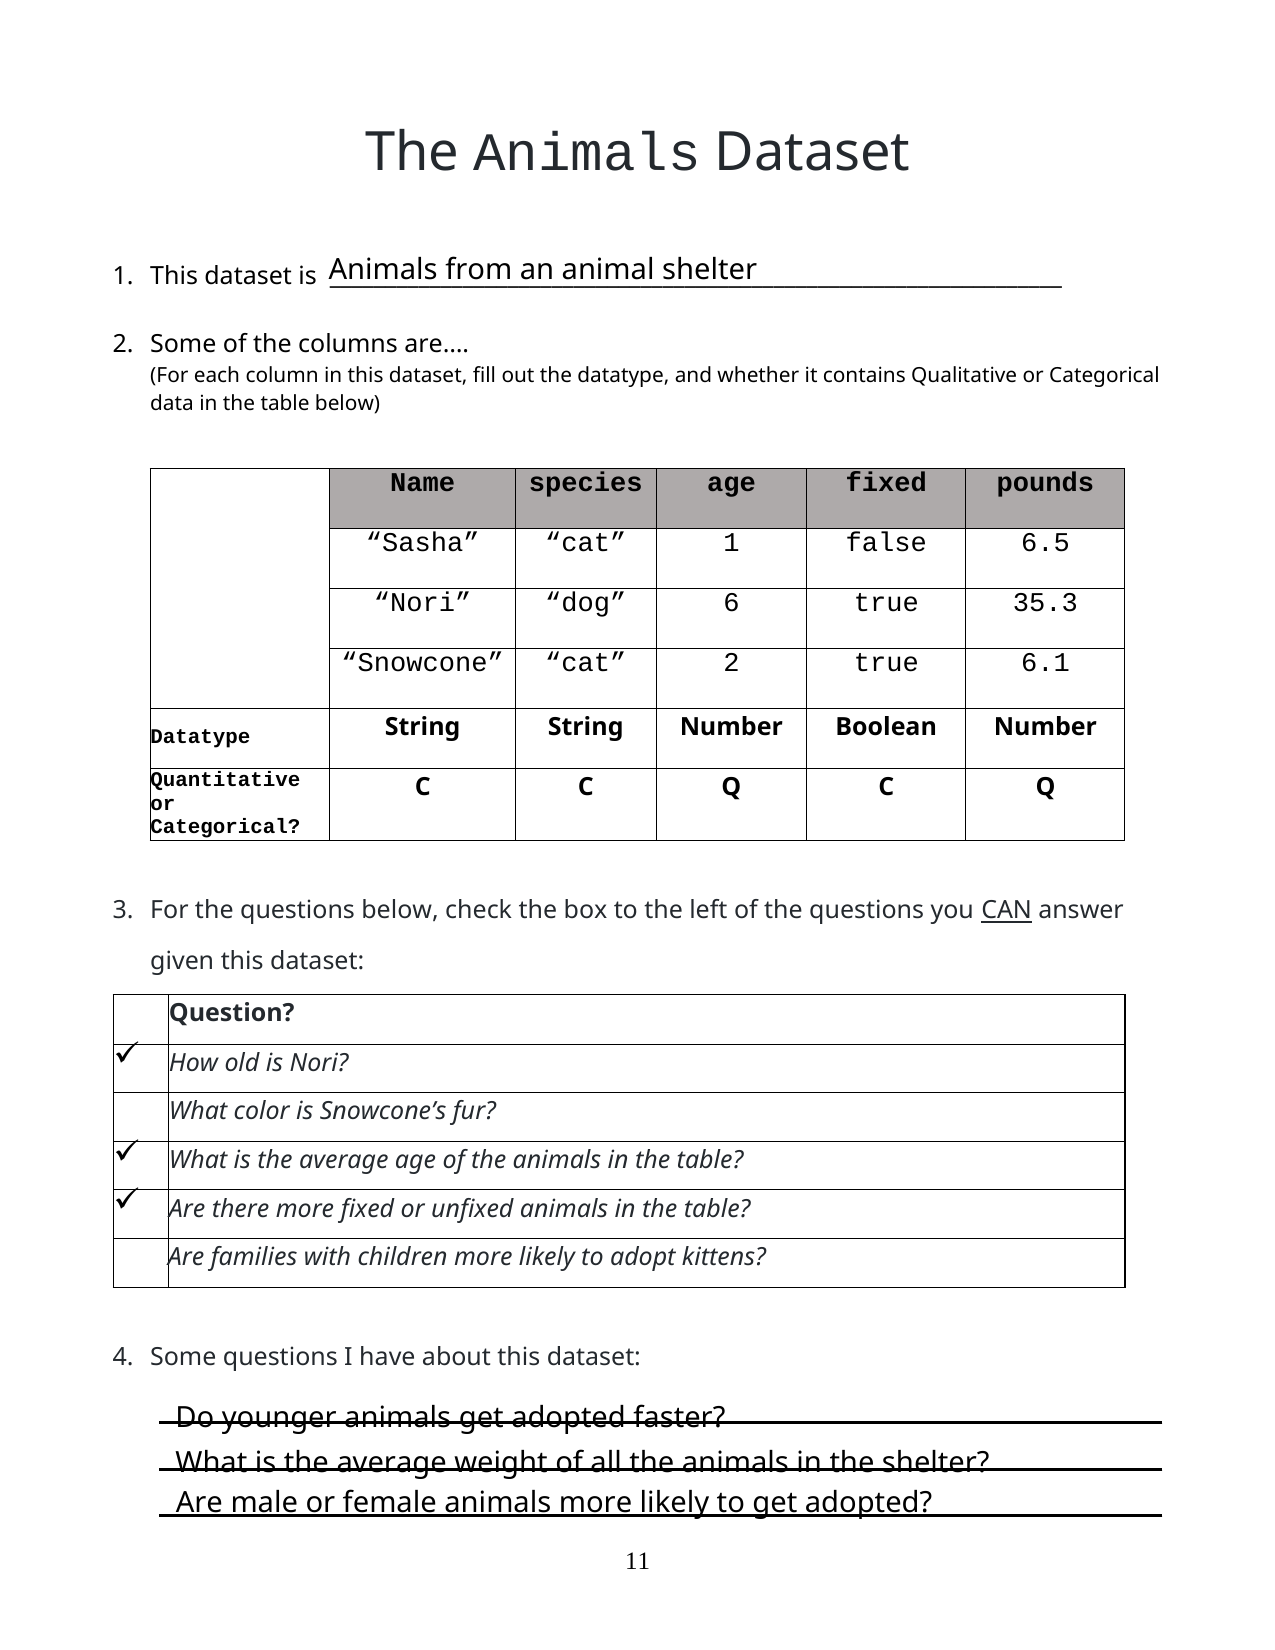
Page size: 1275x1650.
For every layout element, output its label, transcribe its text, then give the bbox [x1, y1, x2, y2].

table_cell Quantitative or Categorical? [151, 769, 329, 840]
table_cell [114, 1045, 168, 1092]
table_cell C [330, 769, 515, 840]
table_header species [516, 469, 656, 528]
table_header Name [330, 469, 515, 528]
table_cell String [516, 709, 656, 768]
subtitle The Animals Dataset [112, 112, 1162, 187]
table_cell Datatype [151, 709, 329, 768]
table_header pounds [966, 469, 1124, 528]
table_header fixed [807, 469, 965, 528]
table_cell 1 [657, 529, 806, 588]
table_header Question? [169, 995, 1124, 1043]
list Some of the columns are…. [112, 326, 1162, 360]
table_cell What color is Snowcone’s fur? [169, 1093, 1124, 1141]
table_cell “dog” [516, 589, 656, 648]
table_cell Are there more fixed or unfixed animals in the table? [169, 1190, 1124, 1237]
table_cell [114, 1190, 168, 1237]
list (For each column in this dataset, fill out the datatype, and whether it contains Qualitative or Categorical data in the table below) [150, 360, 1162, 417]
table_cell “Nori” [330, 589, 515, 648]
table_cell What is the average age of the animals in the table? [169, 1142, 1124, 1189]
table_cell Q [966, 769, 1124, 840]
table_cell C [516, 769, 656, 840]
table_cell 6.1 [966, 649, 1124, 708]
table_cell 6 [657, 589, 806, 648]
table_header age [657, 469, 806, 528]
table_cell “Snowcone” [330, 649, 515, 708]
list For the questions below, check the box to the left of the questions you CAN answer given this dataset: [112, 892, 1162, 977]
table_cell “cat” [516, 649, 656, 708]
list Some questions I have about this dataset: [112, 1339, 1162, 1373]
table_cell [114, 1142, 168, 1189]
table_cell true [807, 589, 965, 648]
table_cell Number [966, 709, 1124, 768]
table_cell “Sasha” [330, 529, 515, 588]
table_cell Number [657, 709, 806, 768]
table_cell Are families with children more likely to adopt kittens? [169, 1239, 1124, 1287]
table_cell 6.5 [966, 529, 1124, 588]
table_header [151, 469, 329, 708]
table_cell [114, 1239, 168, 1287]
table_cell false [807, 529, 965, 588]
table_cell 2 [657, 649, 806, 708]
table_cell 35.3 [966, 589, 1124, 648]
table_cell How old is Nori? [169, 1045, 1124, 1092]
table_cell C [807, 769, 965, 840]
table_header [114, 995, 168, 1043]
table_cell Q [657, 769, 806, 840]
table_cell [114, 1093, 168, 1141]
table_cell “cat” [516, 529, 656, 588]
table_cell String [330, 709, 515, 768]
list This dataset is __________________________________________________________________ [112, 258, 1162, 292]
table_cell true [807, 649, 965, 708]
table_cell Boolean [807, 709, 965, 768]
